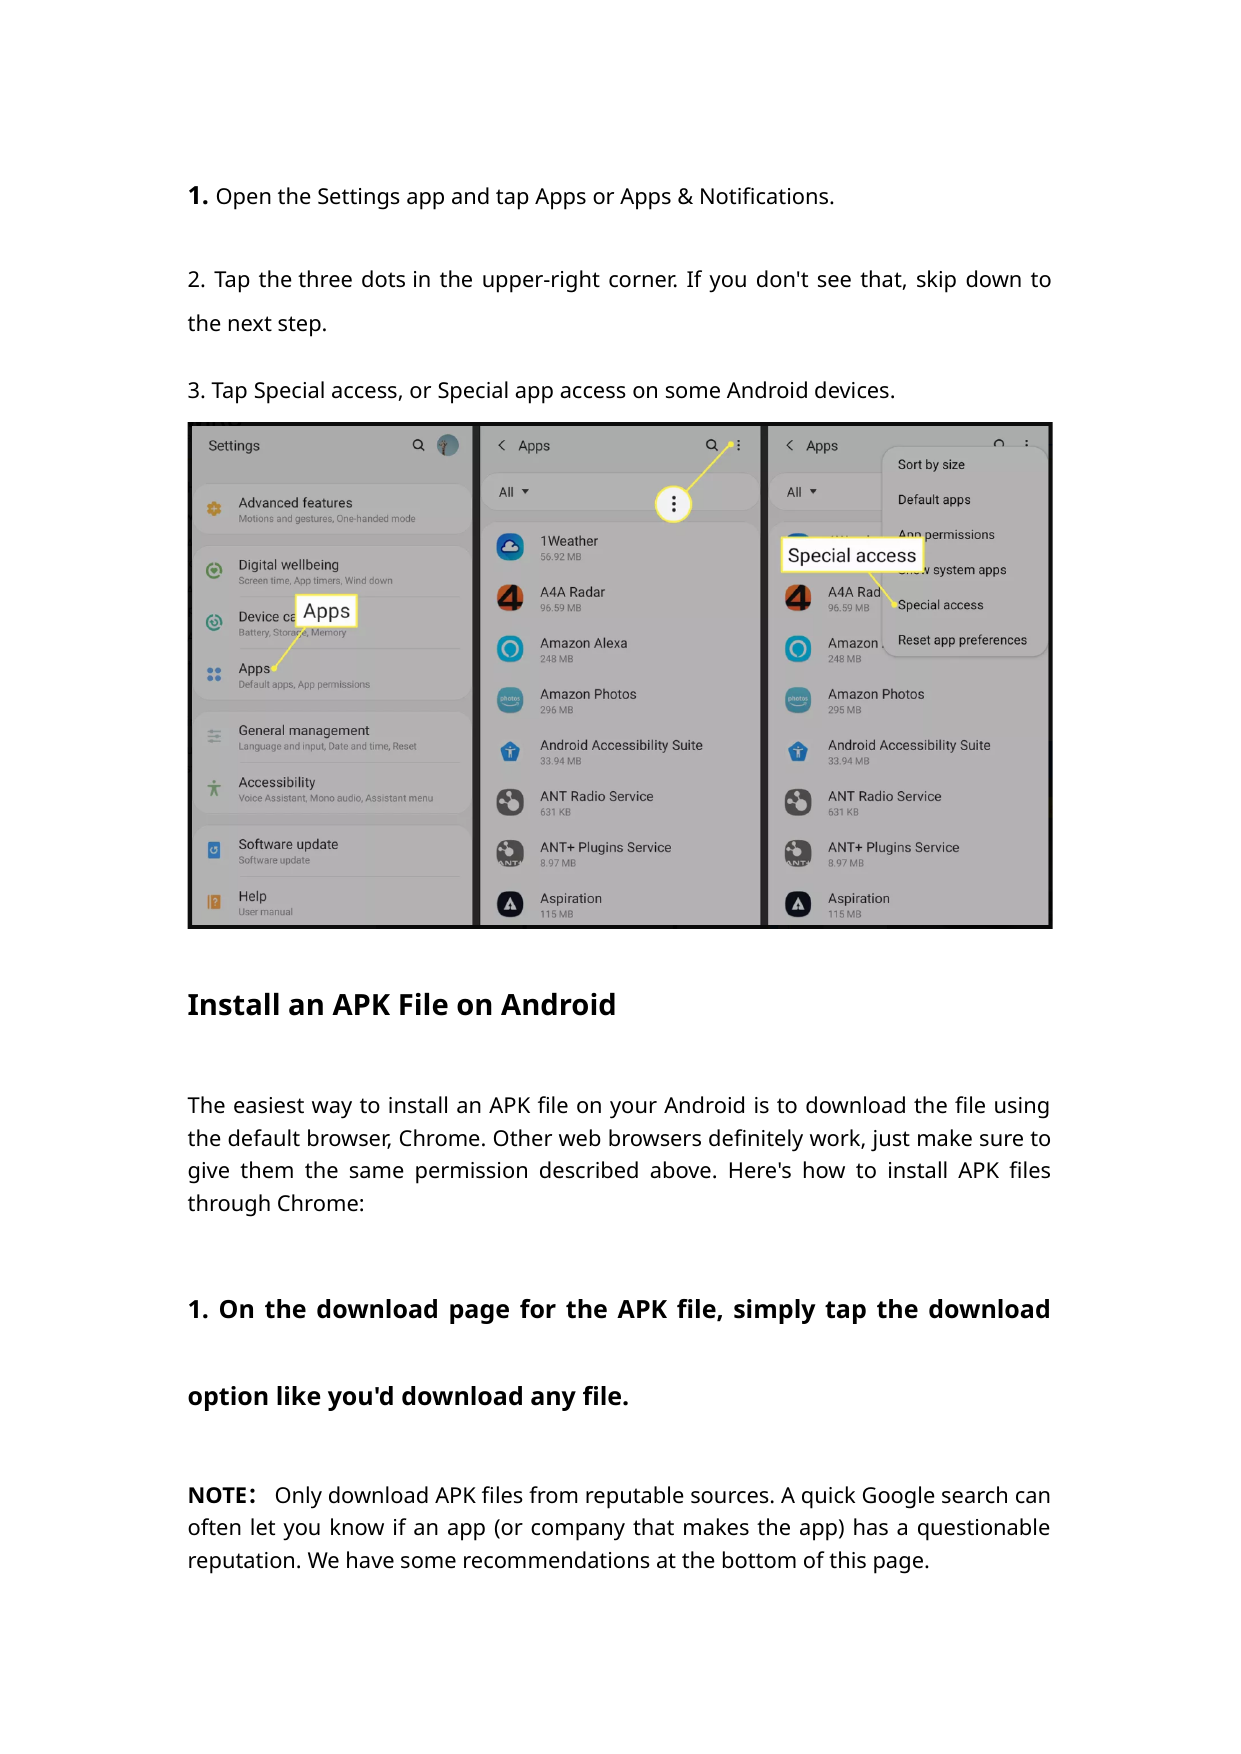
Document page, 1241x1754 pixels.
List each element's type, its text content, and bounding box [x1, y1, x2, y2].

subtitle 3. Tap Special access, or Special app access on some Android devices. [187, 373, 1053, 406]
subtitle Install an APK File on Android [187, 972, 1053, 1037]
subtitle 2. Tap the three dots in the upper-right corner. If you don't see that, skip down to the next step. [187, 263, 1053, 339]
picture [187, 422, 1053, 929]
text NOTE： Only download APK files from reputable sources. A quick Google search can often let you know if an app (or company that makes the app) has a questionable reputation. We have some recommendations at the bottom of this page. [187, 1478, 1053, 1576]
text The easiest way to install an APK file on your Android is to download the file using the default browser, Chrome. Other web browsers definitely work, just make sure to give them the same permission described above. Here's how to install APK files through Chrome: [187, 1089, 1053, 1219]
subtitle 1. On the download page for the APK file, simply tap the download option like you'd download any file. [187, 1277, 1053, 1428]
subtitle 1. Open the Settings app and tap Apps or Apps & Notifications. [187, 162, 1053, 227]
